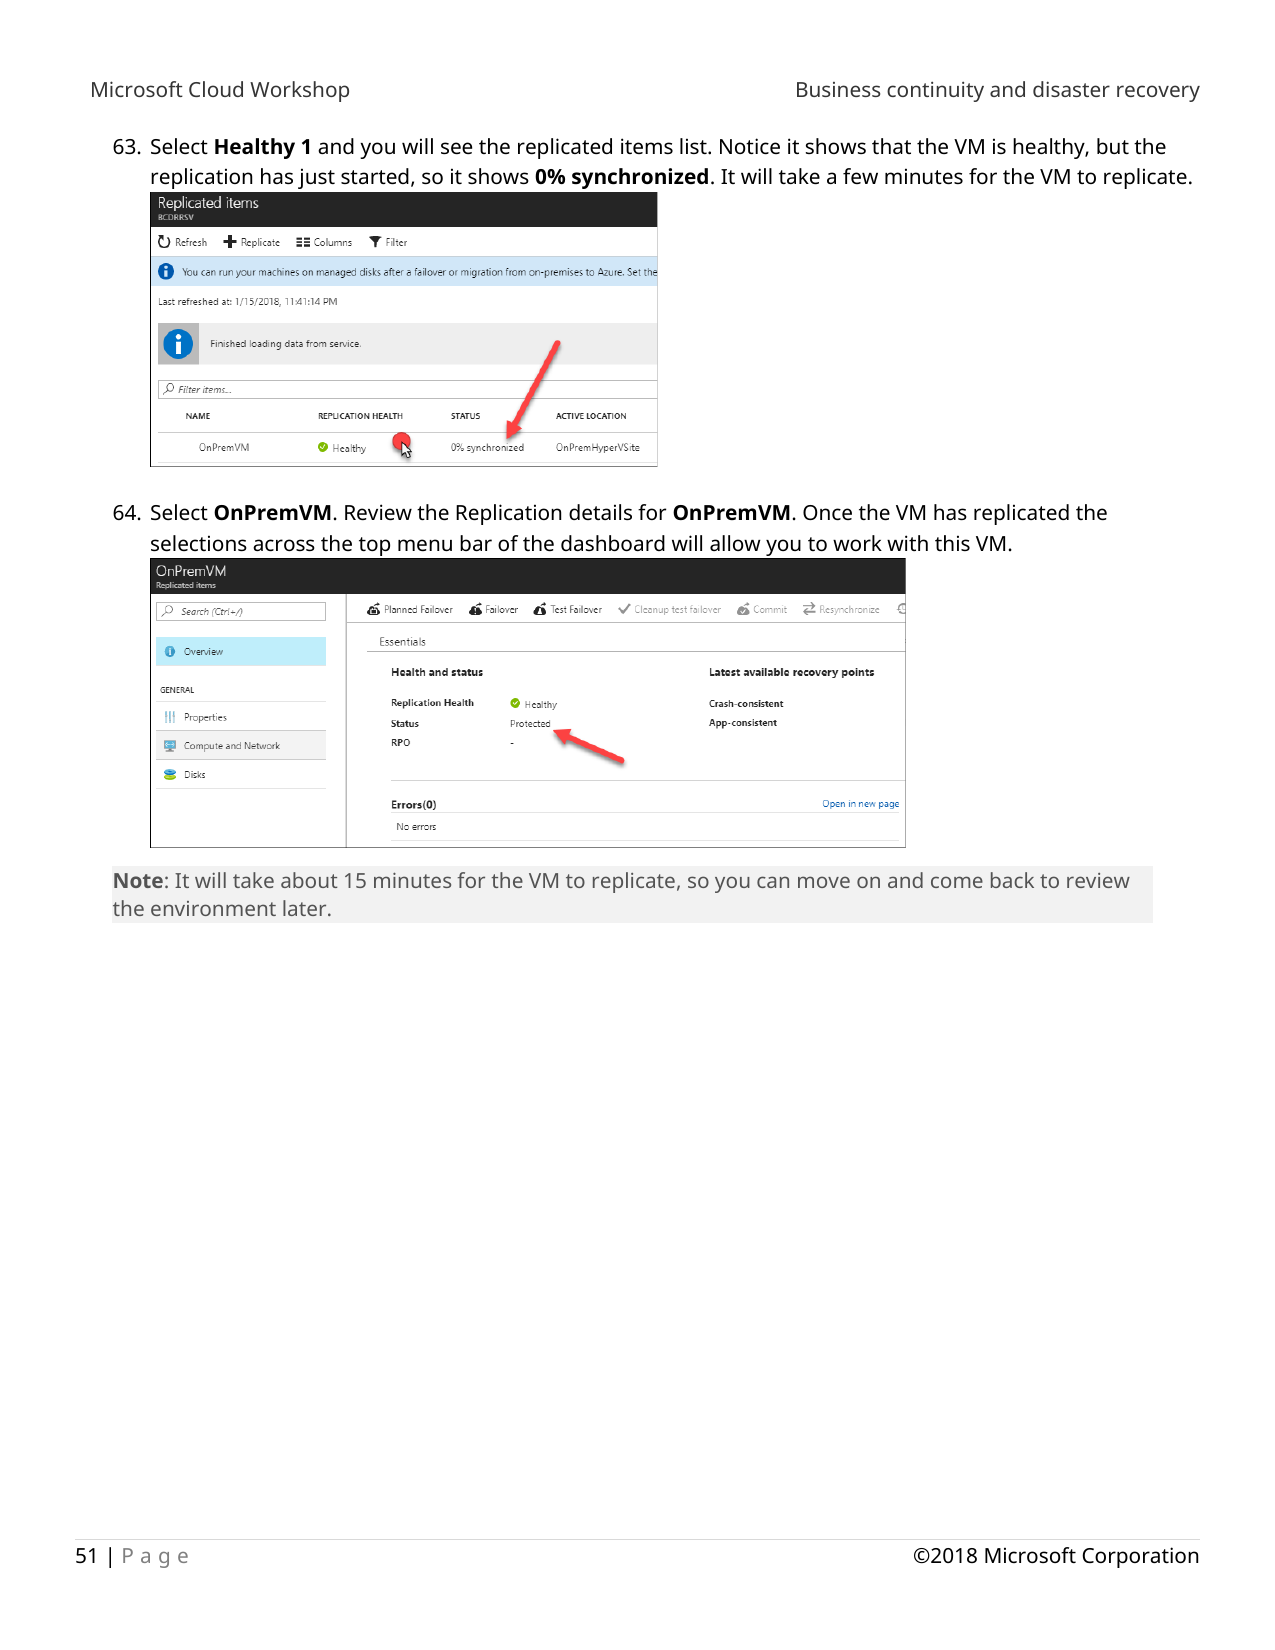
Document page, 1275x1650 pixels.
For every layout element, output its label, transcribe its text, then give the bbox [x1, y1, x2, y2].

list Select Healthy 1 and you will see the replicated items list. Notice it shows that the VM is healthy, but the replication has just started, so it shows 0% synchronized. It will take a few minutes for the VM to replicate. [112, 132, 1200, 190]
picture [150, 192, 658, 467]
text Note: It will take about 15 minutes for the VM to replicate, so you can move on and come back to review the environment later. [112, 866, 1153, 923]
list Select OnPremVM. Review the Replication details for OnPremVM. Once the VM has replicated the selections across the top menu bar of the dashboard will allow you to work with this VM. [112, 498, 1200, 557]
picture [150, 558, 906, 848]
